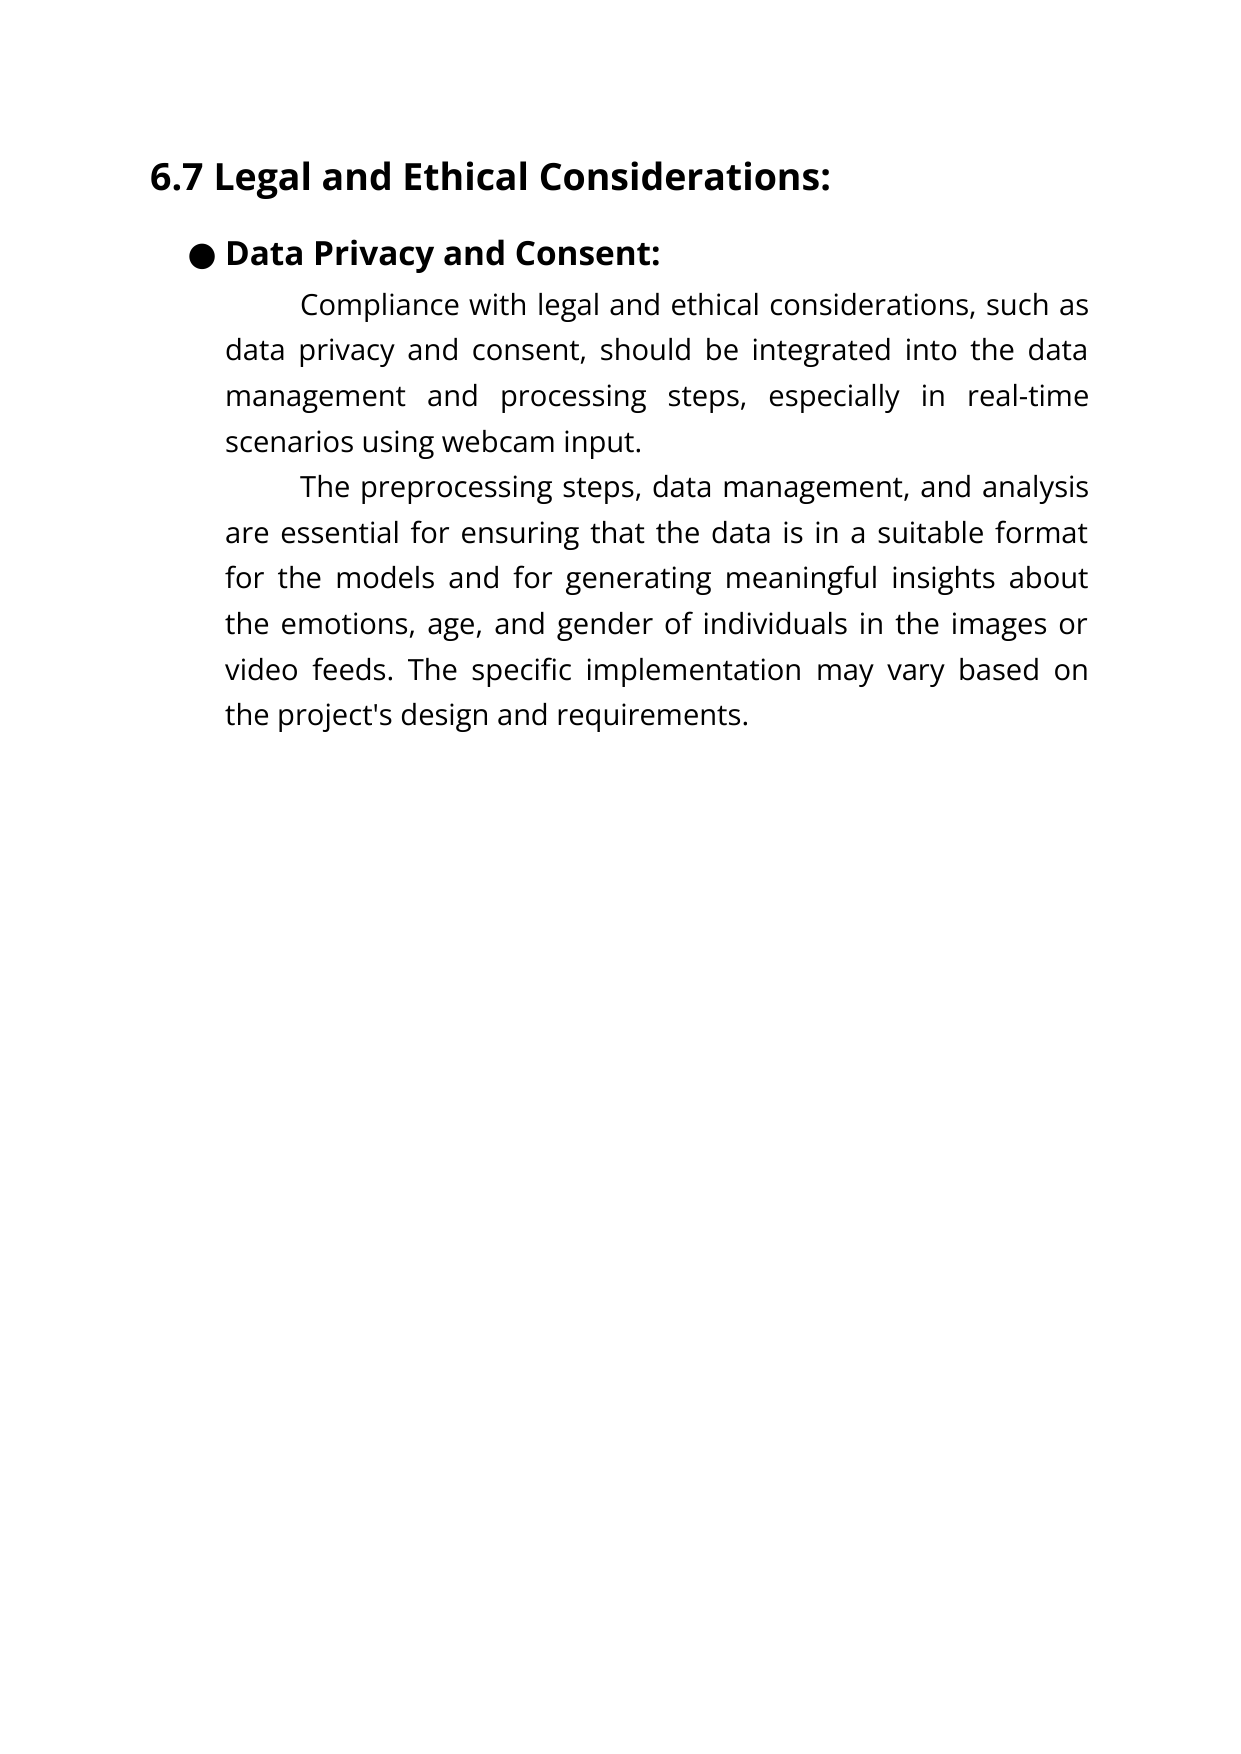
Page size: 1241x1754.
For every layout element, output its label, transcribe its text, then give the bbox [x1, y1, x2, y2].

text Compliance with legal and ethical considerations, such as data privacy and consent, should be integrated into the data management and processing steps, especially in real-time scenarios using webcam input. [225, 284, 1090, 461]
text The preprocessing steps, data management, and analysis are essential for ensuring that the data is in a suitable format for the models and for generating meaningful insights about the emotions, age, and gender of individuals in the images or video feeds. The specific implementation may vary based on the project's design and requirements. [225, 466, 1090, 734]
subtitle 6.7 Legal and Ethical Considerations: [150, 150, 1090, 201]
subtitle Data Privacy and Consent: [187, 230, 1090, 276]
